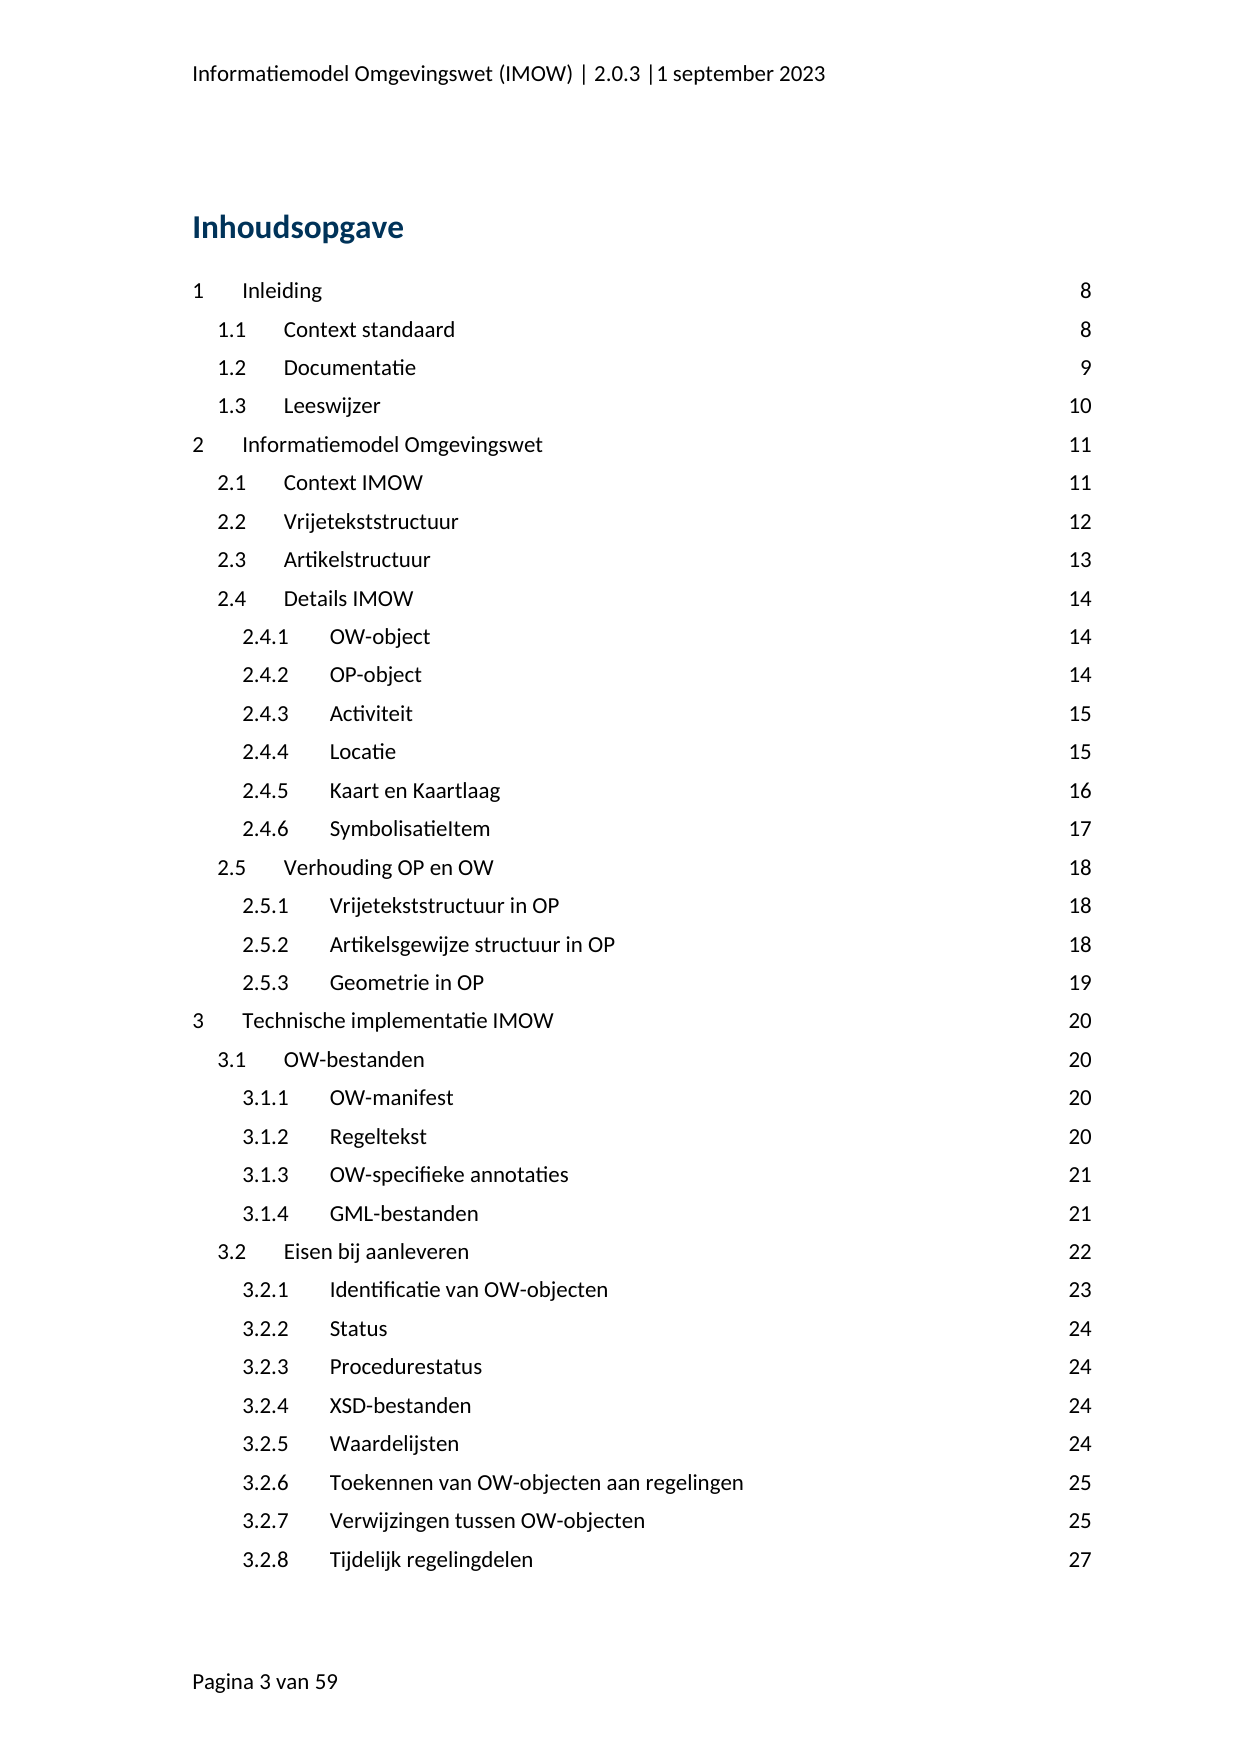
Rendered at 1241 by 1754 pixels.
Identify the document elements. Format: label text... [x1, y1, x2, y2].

text 2.4 Details IMOW 14 [217, 584, 1092, 612]
text Inhoudsopgave [192, 206, 1092, 247]
text 2.4.4 Locatie 15 [242, 737, 1092, 766]
text 3.2.8 Tijdelijk regelingdelen 27 [242, 1545, 1092, 1573]
text 2.5.3 Geometrie in OP 19 [242, 968, 1092, 996]
text 2.5.2 Artikelsgewijze structuur in OP 18 [242, 930, 1092, 958]
text 2.2 Vrijetekststructuur 12 [217, 507, 1092, 535]
text 3.1.2 Regeltekst 20 [242, 1122, 1092, 1150]
text 3.2.3 Procedurestatus 24 [242, 1352, 1092, 1381]
text 2.4.1 OW-object 14 [242, 622, 1092, 650]
text 2.4.3 Activiteit 15 [242, 699, 1092, 727]
text 1.1 Context standaard 8 [217, 315, 1092, 343]
text 2 Informatiemodel Omgevingswet 11 [192, 430, 1092, 458]
text 3.1 OW-bestanden 20 [217, 1045, 1092, 1073]
text 3.2.2 Status 24 [242, 1314, 1092, 1342]
text 1.3 Leeswijzer 10 [217, 392, 1092, 419]
text 3.1.3 OW-specifieke annotaties 21 [242, 1160, 1092, 1188]
text 2.4.6 SymbolisatieItem 17 [242, 814, 1092, 842]
text 3.1.4 GML-bestanden 21 [242, 1199, 1092, 1227]
text 2.1 Context IMOW 11 [217, 468, 1092, 496]
text 1.2 Documentatie 9 [217, 353, 1092, 381]
text 2.4.5 Kaart en Kaartlaag 16 [242, 776, 1092, 804]
text 3.2.4 XSD-bestanden 24 [242, 1391, 1092, 1419]
text 2.5.1 Vrijetekststructuur in OP 18 [242, 891, 1092, 919]
text 3.1.1 OW-manifest 20 [242, 1083, 1092, 1111]
text 2.4.2 OP-object 14 [242, 661, 1092, 689]
text 3.2.6 Toekennen van OW-objecten aan regelingen 25 [242, 1468, 1092, 1496]
text 3.2.7 Verwijzingen tussen OW-objecten 25 [242, 1506, 1092, 1534]
text 3.2 Eisen bij aanleveren 22 [217, 1237, 1092, 1265]
text 3 Technische implementatie IMOW 20 [192, 1007, 1092, 1034]
text 3.2.1 Identificatie van OW-objecten 23 [242, 1276, 1092, 1304]
text 2.5 Verhouding OP en OW 18 [217, 853, 1092, 881]
text 3.2.5 Waardelijsten 24 [242, 1429, 1092, 1457]
text 1 Inleiding 8 [192, 276, 1092, 304]
text 2.3 Artikelstructuur 13 [217, 545, 1092, 573]
